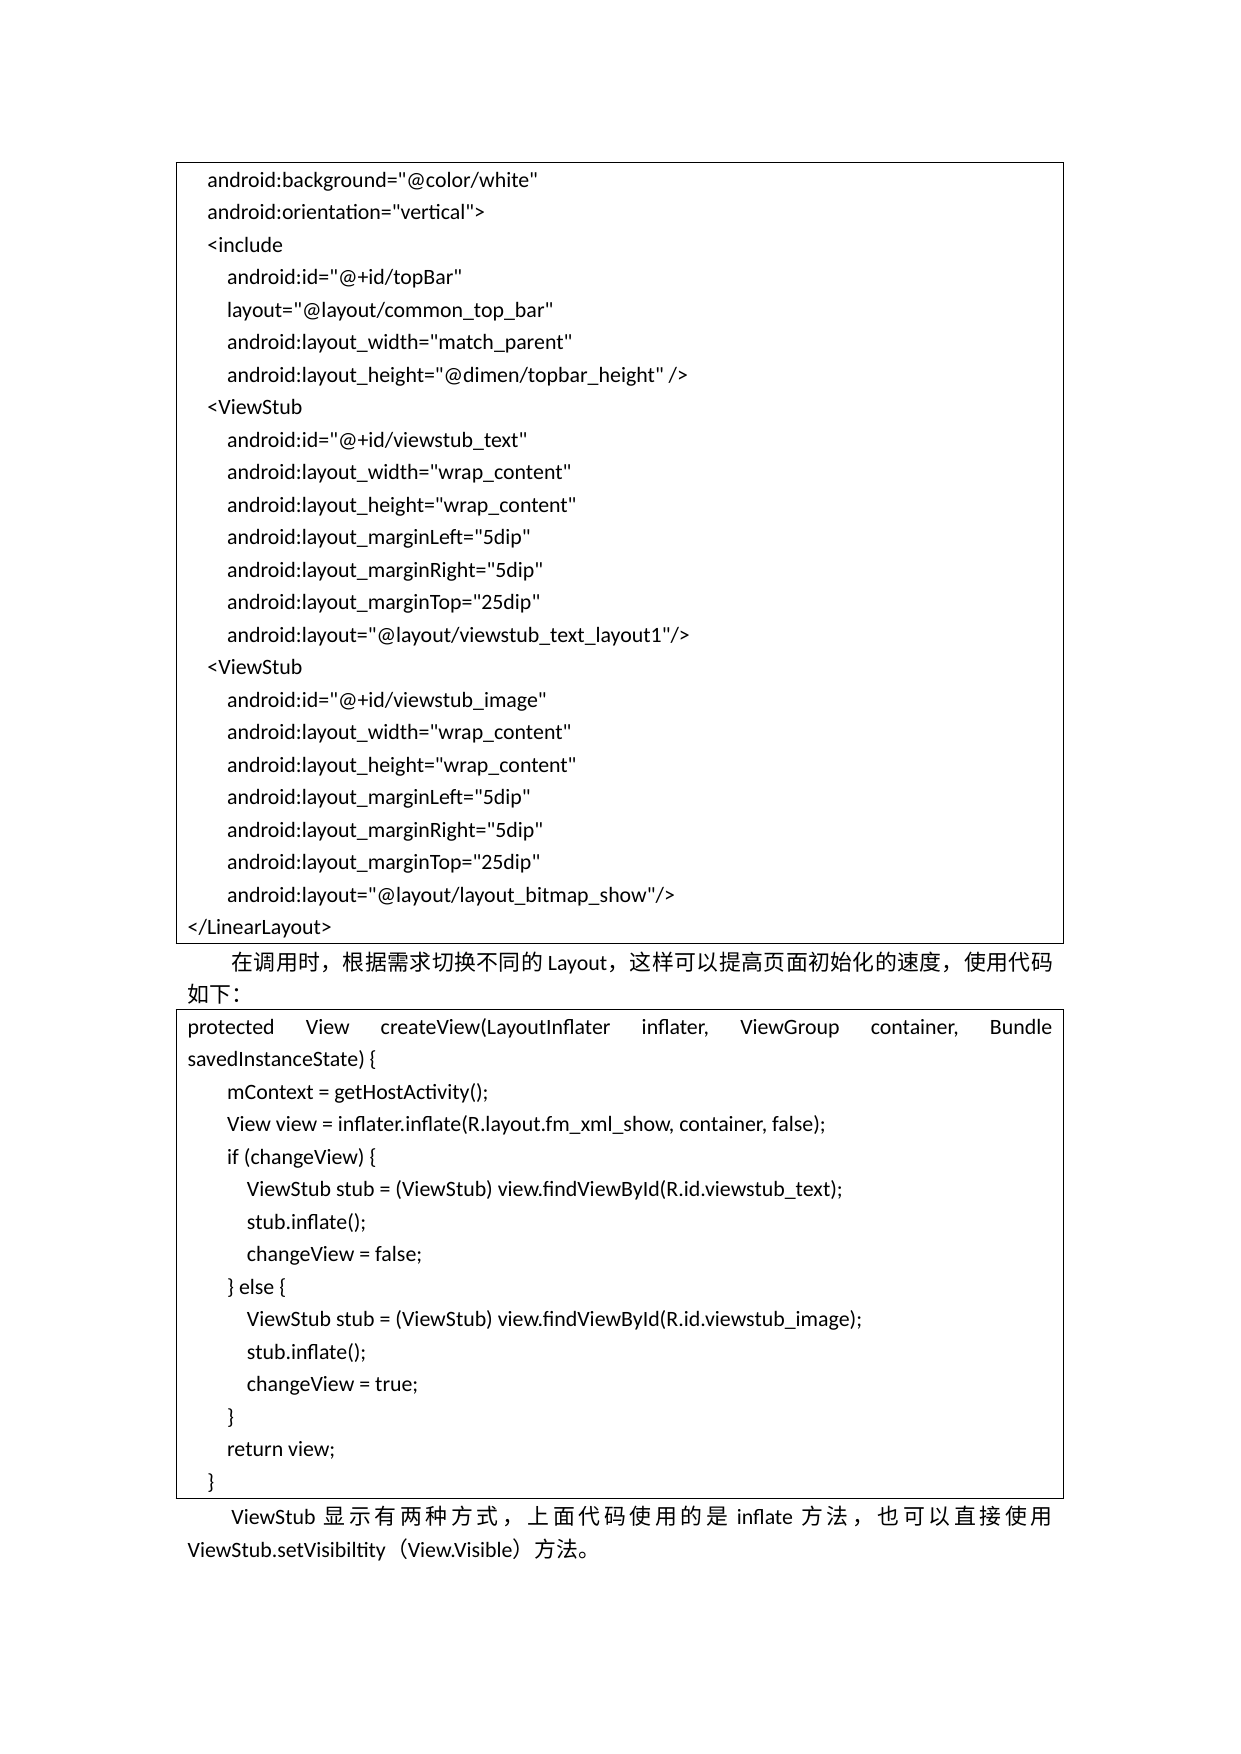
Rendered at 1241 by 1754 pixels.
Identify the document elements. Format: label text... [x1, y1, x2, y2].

text ViewStub显示有两种方式，上面代码使用的是inflate方法，也可以直接使用ViewStub.setVisibiltity（View.Visible）方法。 [187, 1499, 1053, 1564]
text 在调用时，根据需求切换不同的Layout，这样可以提高页面初始化的速度，使用代码如下： [187, 944, 1053, 1009]
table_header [177, 163, 1063, 943]
table_header protected View createView(LayoutInflater inflater, ViewGroup container, Bundle savedInstanceState) { mContext = getHostActivity(); View view = inflater.inflate(R.layout.fm_xml_show, container, false); if (changeView) { ViewStub stub = (ViewStub) view.findViewById(R.id.viewstub_text); stub.inflate(); changeView = false; } else { ViewStub stub = (ViewStub) view.findViewById(R.id.viewstub_image); stub.inflate(); changeView = true; } return view; } [177, 1010, 1063, 1498]
